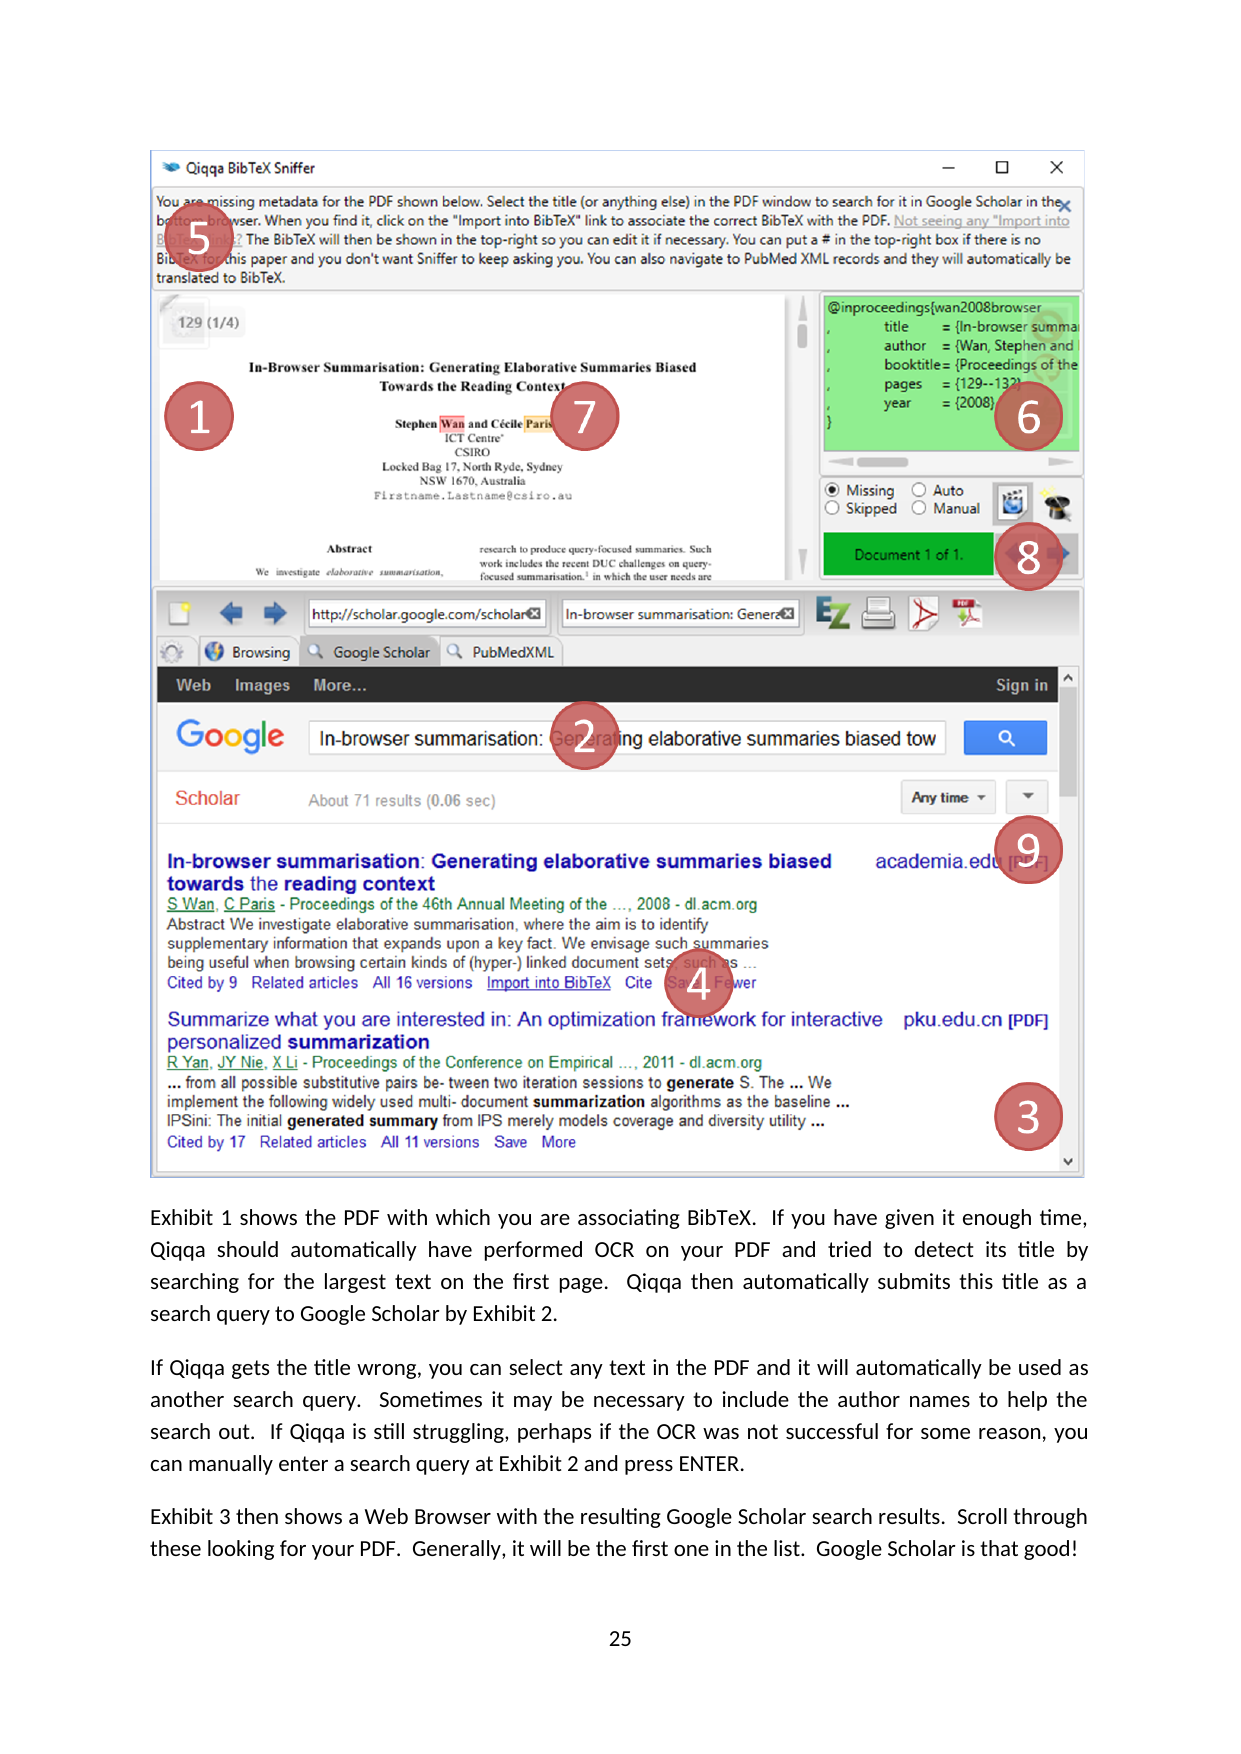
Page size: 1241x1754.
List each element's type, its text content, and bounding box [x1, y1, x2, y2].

picture [150, 150, 1085, 1178]
text If Qiqqa gets the title wrong, you can select any text in the PDF and it will automatically be used as another search query. Sometimes it may be necessary to include the author names to help the search out. If Qiqqa is still struggling, perhaps if the OCR was not successful for some reason, you can manually enter a search query at Exhibit 2 and press ENTER. [150, 1353, 1090, 1477]
text Exhibit 1 shows the PDF with which you are associating BibTeX. If you have given it enough time, Qiqqa should automatically have performed OCR on your PDF and tried to detect its title by searching for the largest text on the first page. Qiqqa then automatically submits this title as a search query to Google Scholar by Exhibit 2. [150, 1203, 1090, 1328]
text Exhibit 3 then shows a Web Browser with the resulting Google Scholar search results. Scroll through these looking for your PDF. Generally, it will be the first one in the list. Google Scholar is that good! [150, 1502, 1090, 1562]
